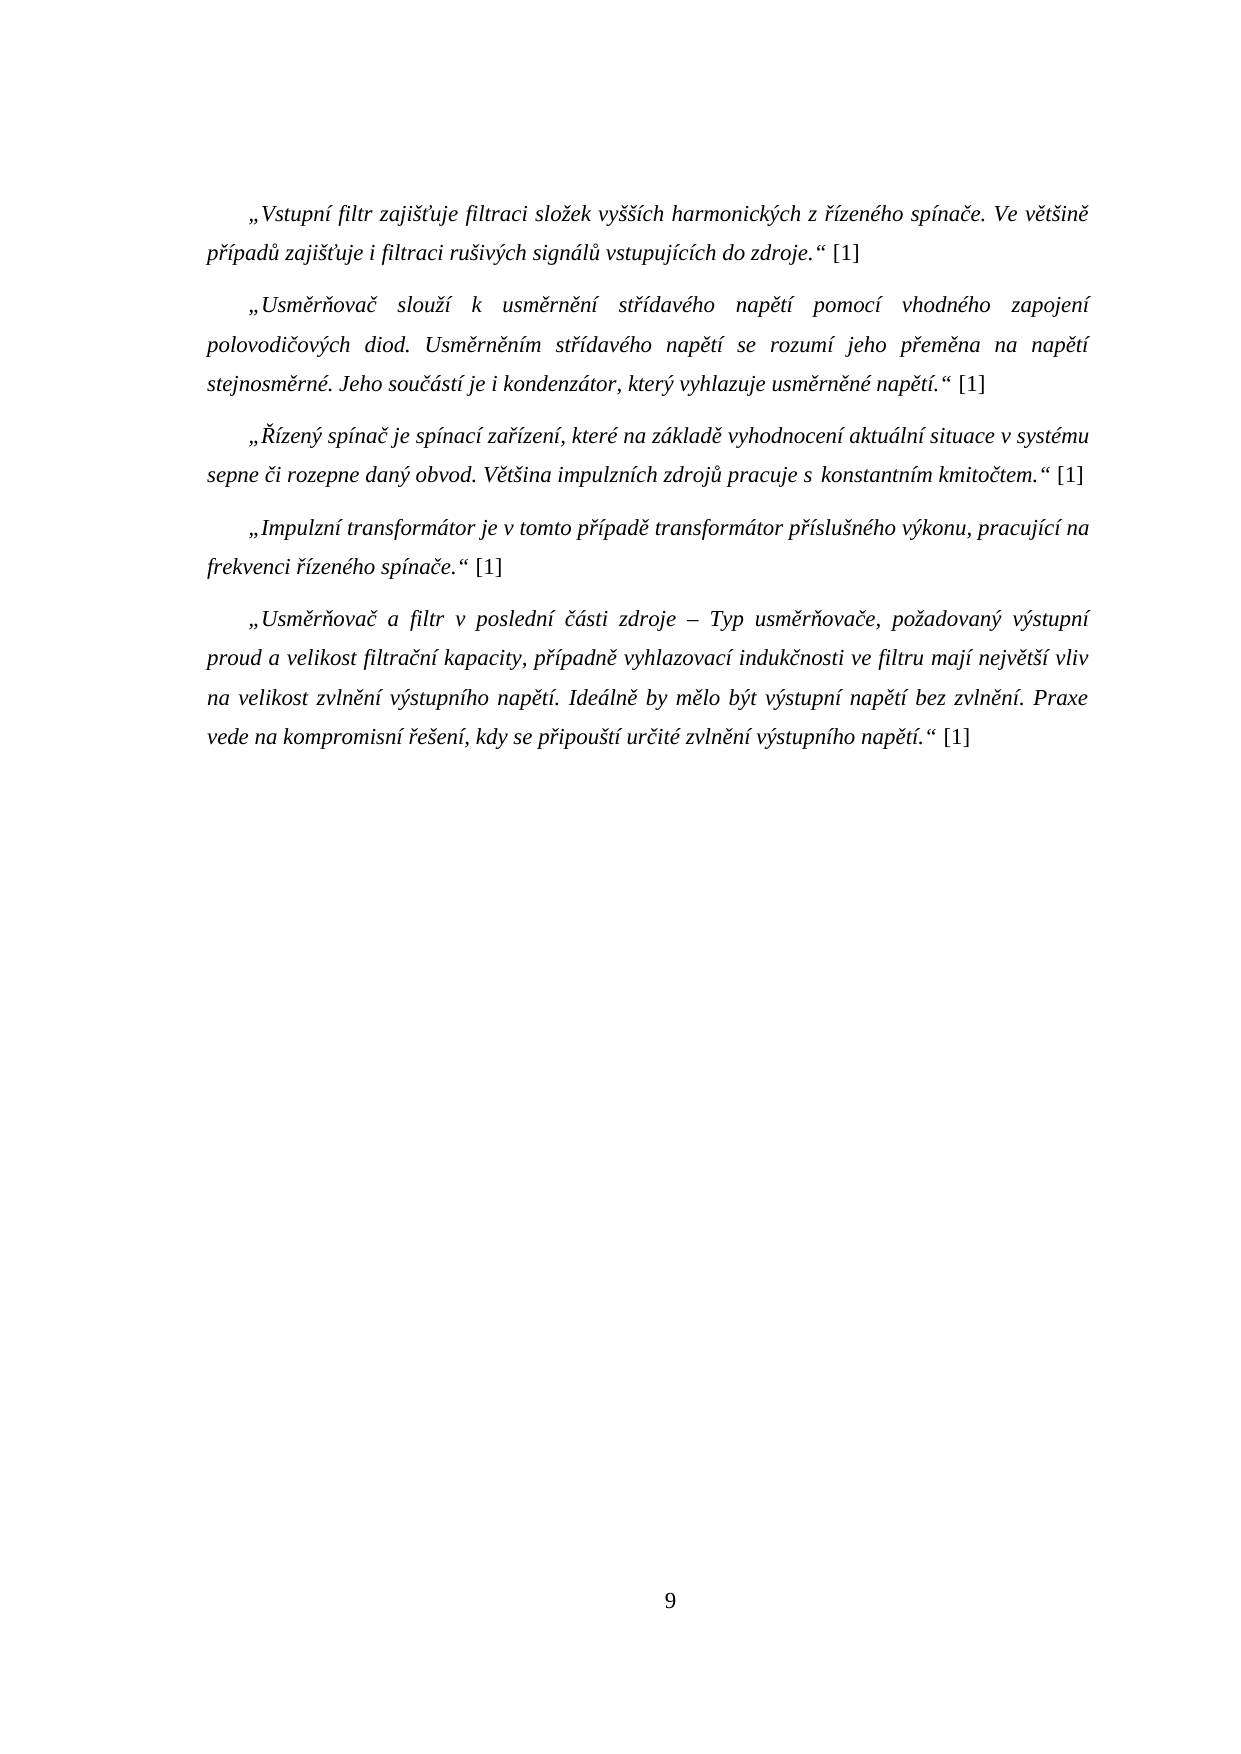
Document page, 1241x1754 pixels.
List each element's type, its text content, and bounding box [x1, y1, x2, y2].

text „Impulzní transformátor je v tomto případě transformátor příslušného výkonu, pracující na frekvenci řízeného spínače.“ [1] [207, 513, 1092, 579]
text „Usměrňovač a filtr v poslední části zdroje – Typ usměrňovače, požadovaný výstupní proud a velikost filtrační kapacity, případně vyhlazovací indukčnosti ve filtru mají největší vliv na velikost zvlnění výstupního napětí. Ideálně by mělo být výstupní napětí bez zvlnění. Praxe vede na kompromisní řešení, kdy se připouští určité zvlnění výstupního napětí.“ [1] [207, 605, 1092, 750]
text „Vstupní filtr zajišťuje filtraci složek vyšších harmonických z řízeného spínače. Ve většině případů zajišťuje i filtraci rušivých signálů vstupujících do zdroje.“ [1] [207, 200, 1092, 266]
text „Usměrňovač slouží k usměrnění střídavého napětí pomocí vhodného zapojení polovodičových diod. Usměrněním střídavého napětí se rozumí jeho přeměna na napětí stejnosměrné. Jeho součástí je i kondenzátor, který vyhlazuje usměrněné napětí.“ [1] [207, 291, 1092, 396]
text „Řízený spínač je spínací zařízení, které na základě vyhodnocení aktuální situace v systému sepne či rozepne daný obvod. Většina impulzních zdrojů pracuje s konstantním kmitočtem.“ [1] [207, 422, 1092, 488]
